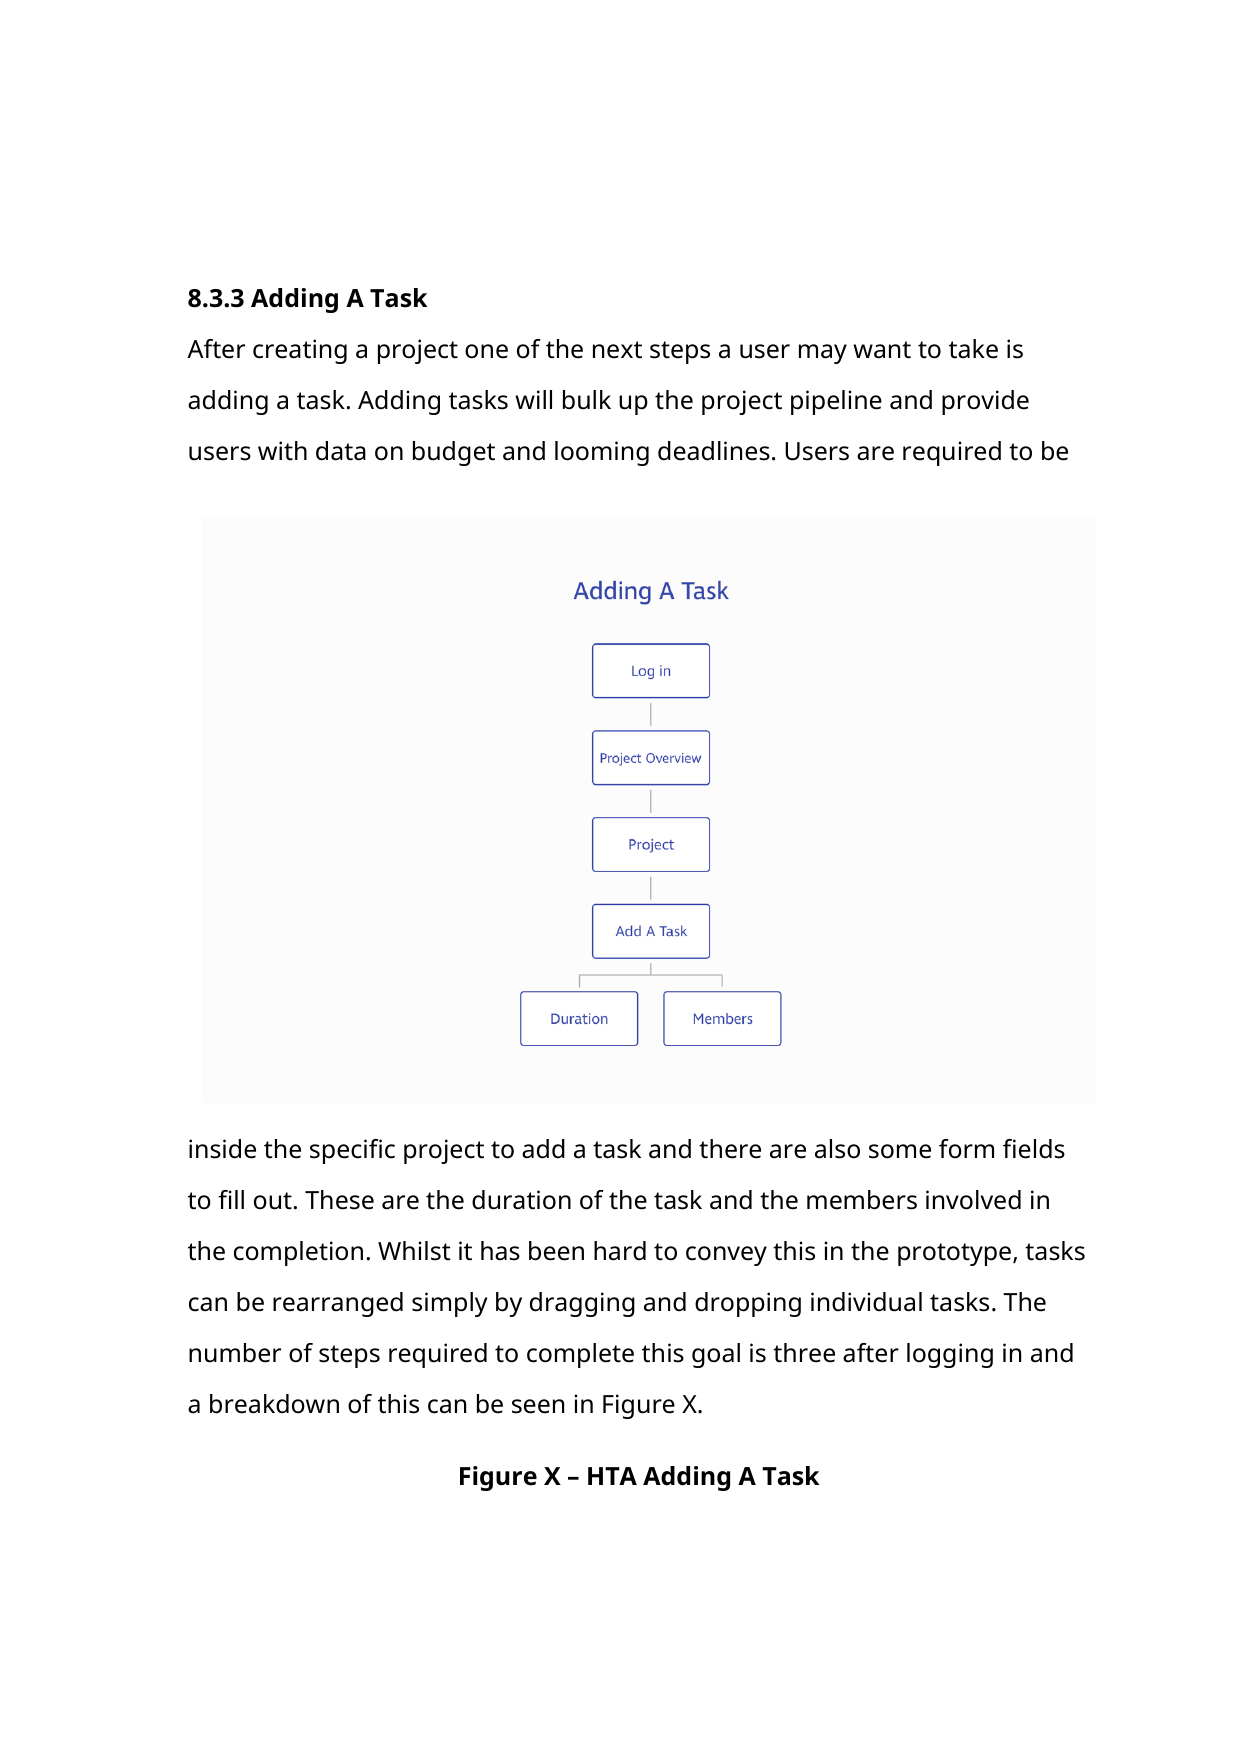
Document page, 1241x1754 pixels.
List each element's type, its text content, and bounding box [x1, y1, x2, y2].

text Figure X – HTA Adding A Task [187, 1459, 1090, 1493]
picture [200, 518, 1095, 1102]
subtitle 8.3.3 Adding A Task [187, 280, 1090, 314]
